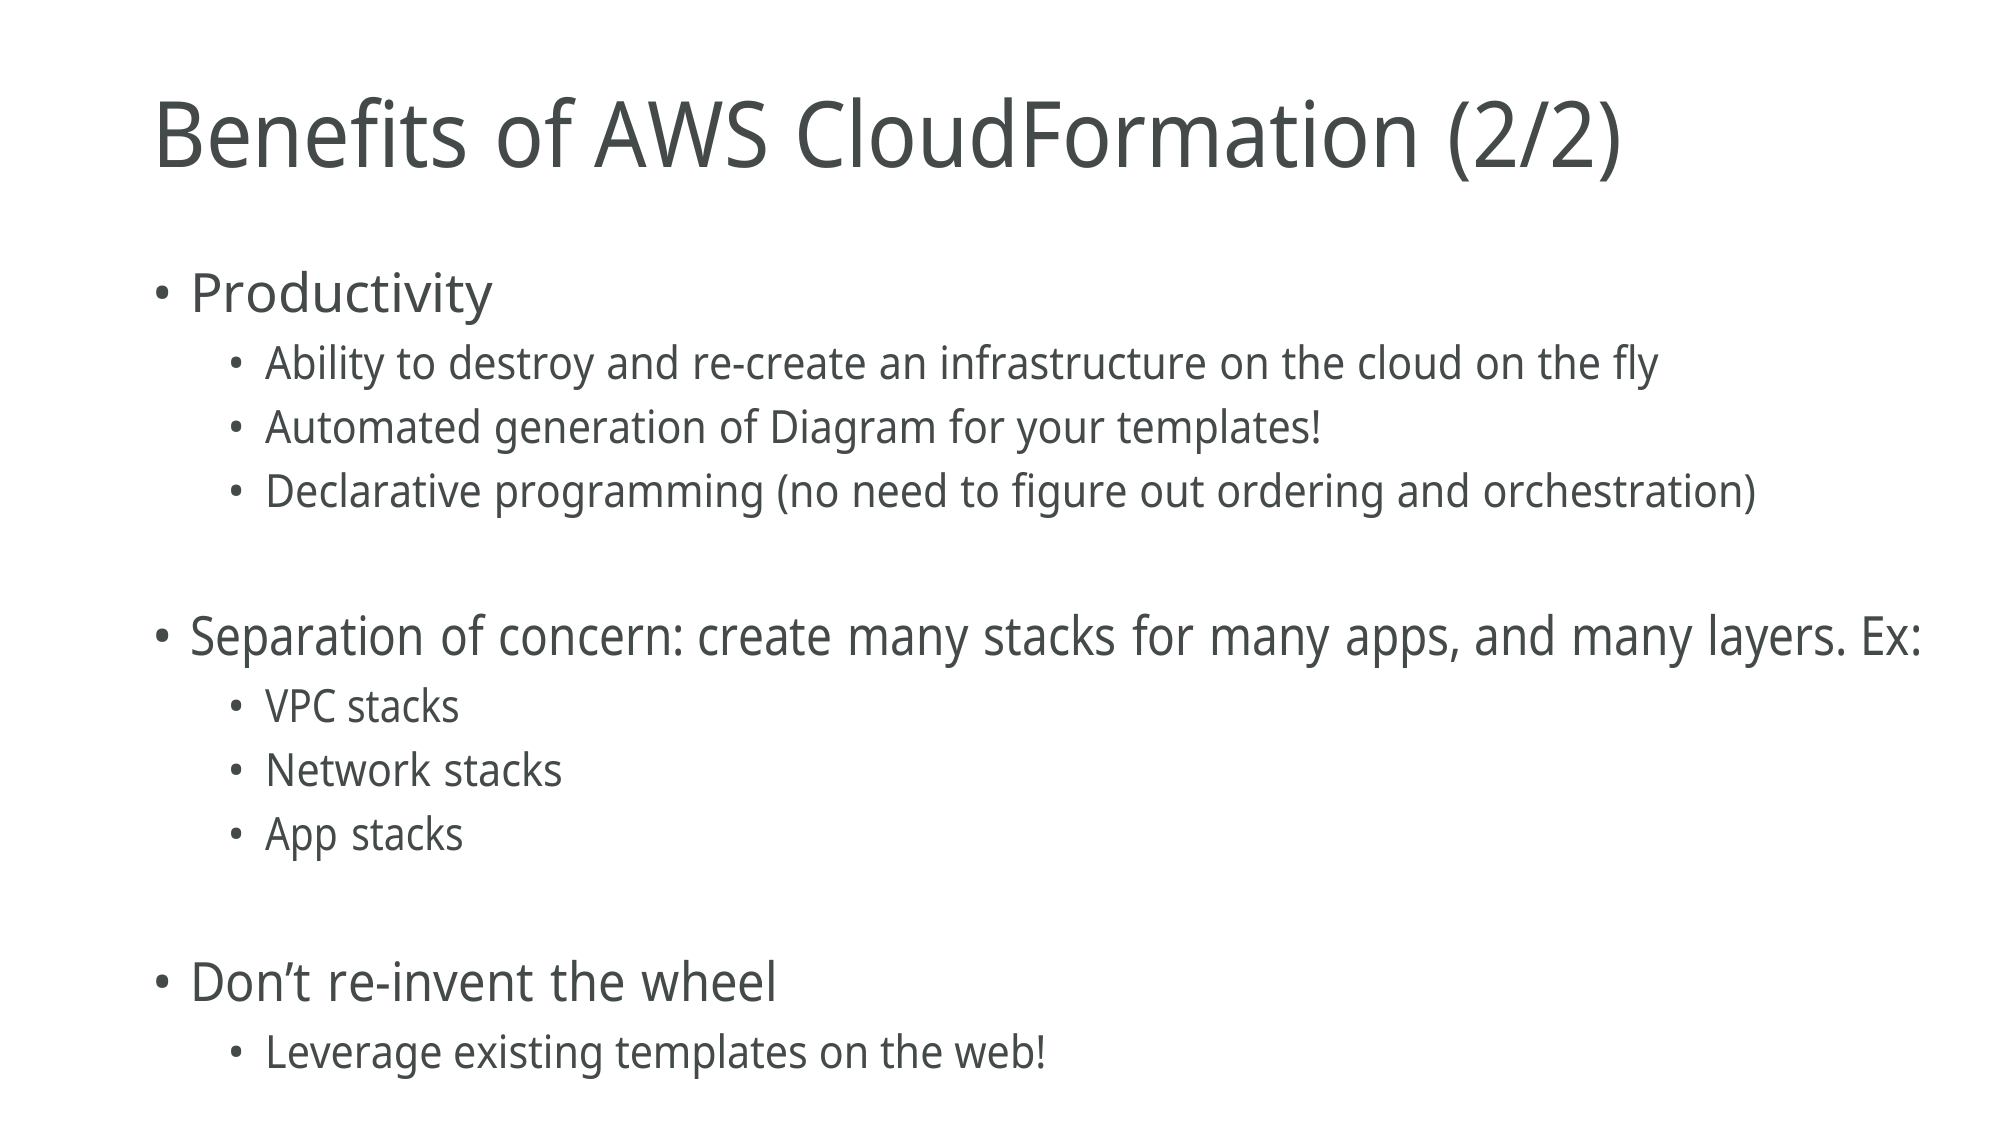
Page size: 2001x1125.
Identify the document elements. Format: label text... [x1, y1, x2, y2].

list Declarative programming (no need to figure out ordering and orchestration) [227, 458, 1985, 520]
list Network stacks [227, 737, 1985, 800]
list Automated generation of Diagram for your templates! [227, 394, 1985, 457]
list VPC stacks [227, 673, 1985, 736]
list Separation of concern: create many stacks for many apps, and many layers. Ex: [152, 598, 1985, 672]
list App stacks [227, 801, 1985, 863]
list Leverage existing templates on the web! [227, 1019, 1985, 1082]
list Productivity [152, 255, 1985, 328]
list Don’t re-invent the wheel [152, 943, 1985, 1017]
list Ability to destroy and re-create an infrastructure on the cloud on the fly [227, 330, 1985, 392]
subtitle Benefits of AWS CloudFormation (2/2) [152, 69, 1985, 194]
